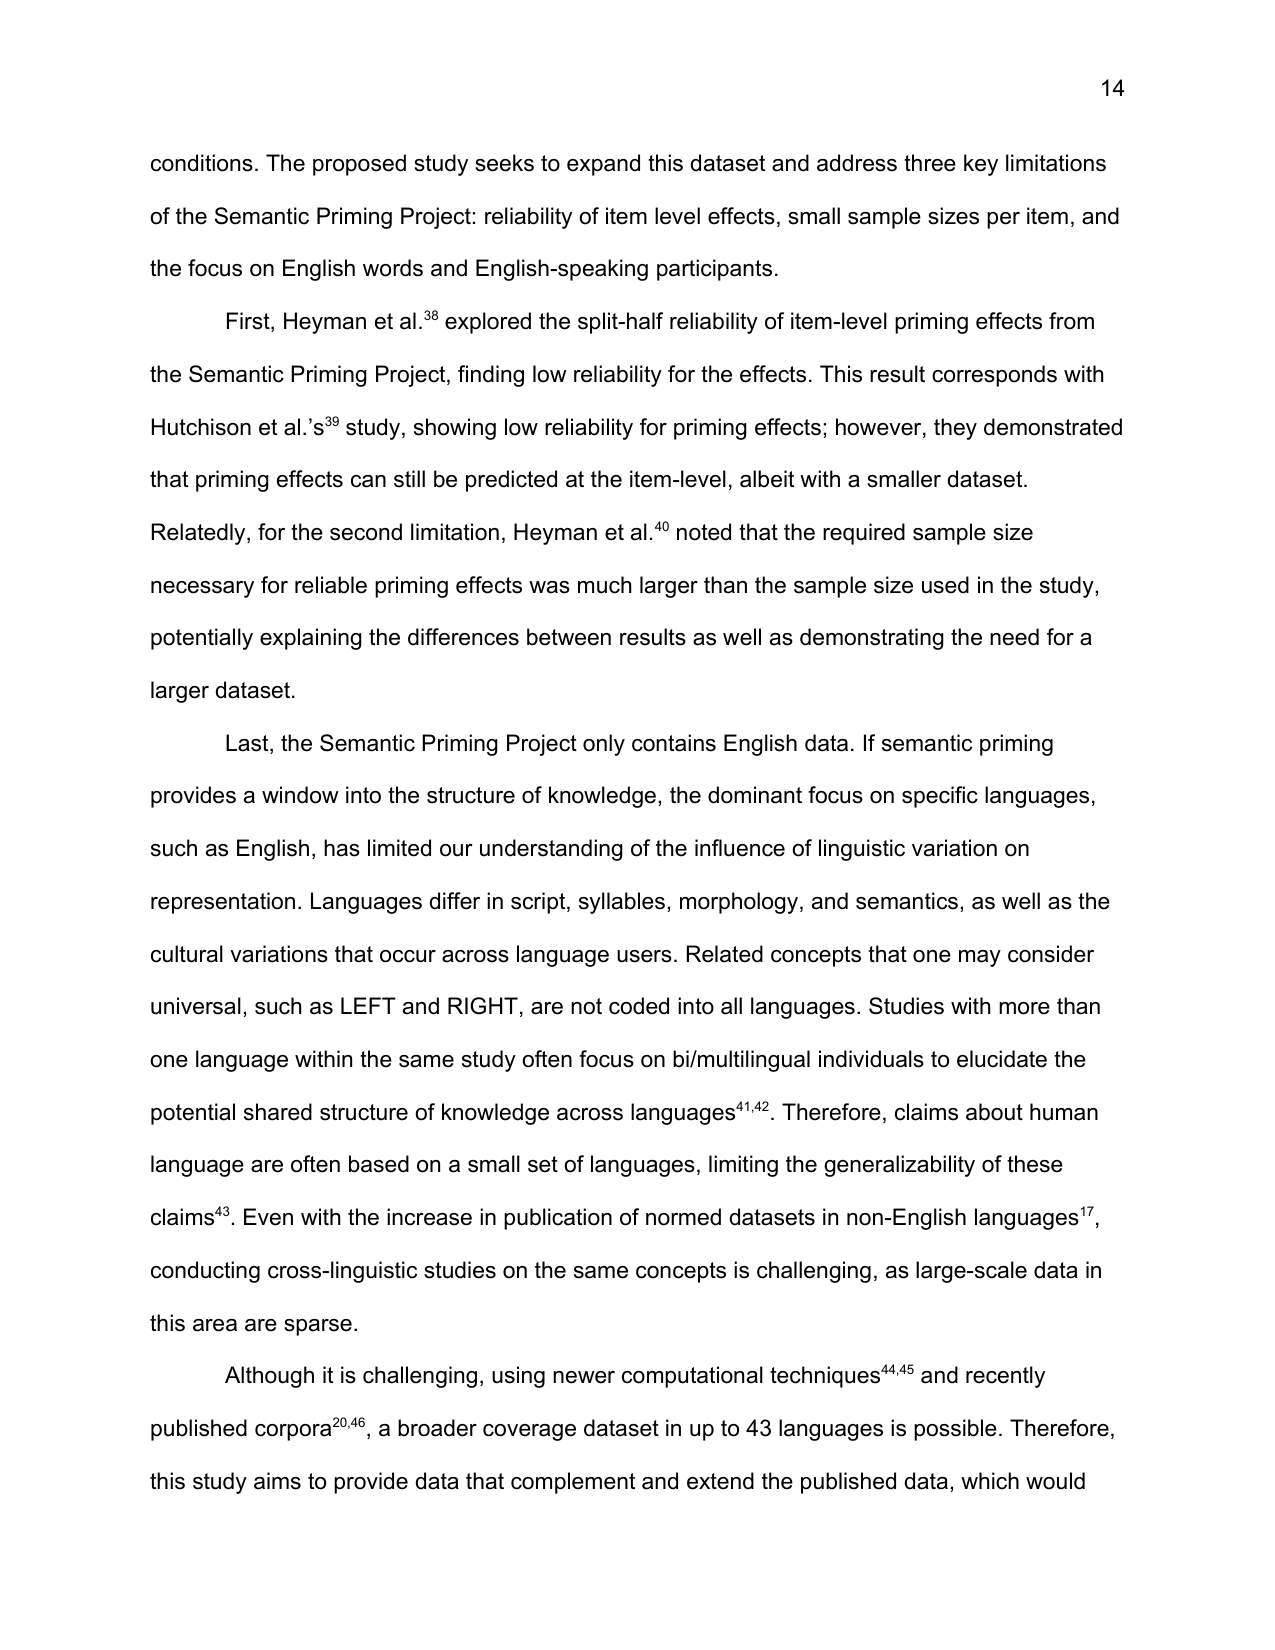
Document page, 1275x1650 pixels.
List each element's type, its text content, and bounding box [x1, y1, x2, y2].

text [150, 150, 1125, 282]
text Last, the Semantic Priming Project only contains English data. If semantic priming provides a window into the structure of knowledge, the dominant focus on specific languages, such as English, has limited our understanding of the influence of linguistic variation on representation. Languages differ in script, syllables, morphology, and semantics, as well as the cultural variations that occur across language users. Related concepts that one may consider universal, such as LEFT and RIGHT, are not coded into all languages. Studies with more than one language within the same study often focus on bi/multilingual individuals to elucidate the potential shared structure of knowledge across languages41,42. Therefore, claims about human language are often based on a small set of languages, limiting the generalizability of these claims43. Even with the increase in publication of normed datasets in non-English languages17, conducting cross-linguistic studies on the same concepts is challenging, as large-scale data in this area are sparse. [150, 730, 1125, 1336]
text First, Heyman et al.38 explored the split-half reliability of item-level priming effects from the Semantic Priming Project, finding low reliability for the effects. This result corresponds with Hutchison et al.’s39 study, showing low reliability for priming effects; however, they demonstrated that priming effects can still be predicted at the item-level, albeit with a smaller dataset. Relatedly, for the second limitation, Heyman et al.40 noted that the required sample size necessary for reliable priming effects was much larger than the sample size used in the study, potentially explaining the differences between results as well as demonstrating the need for a larger dataset. [150, 308, 1125, 703]
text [150, 1362, 1125, 1494]
